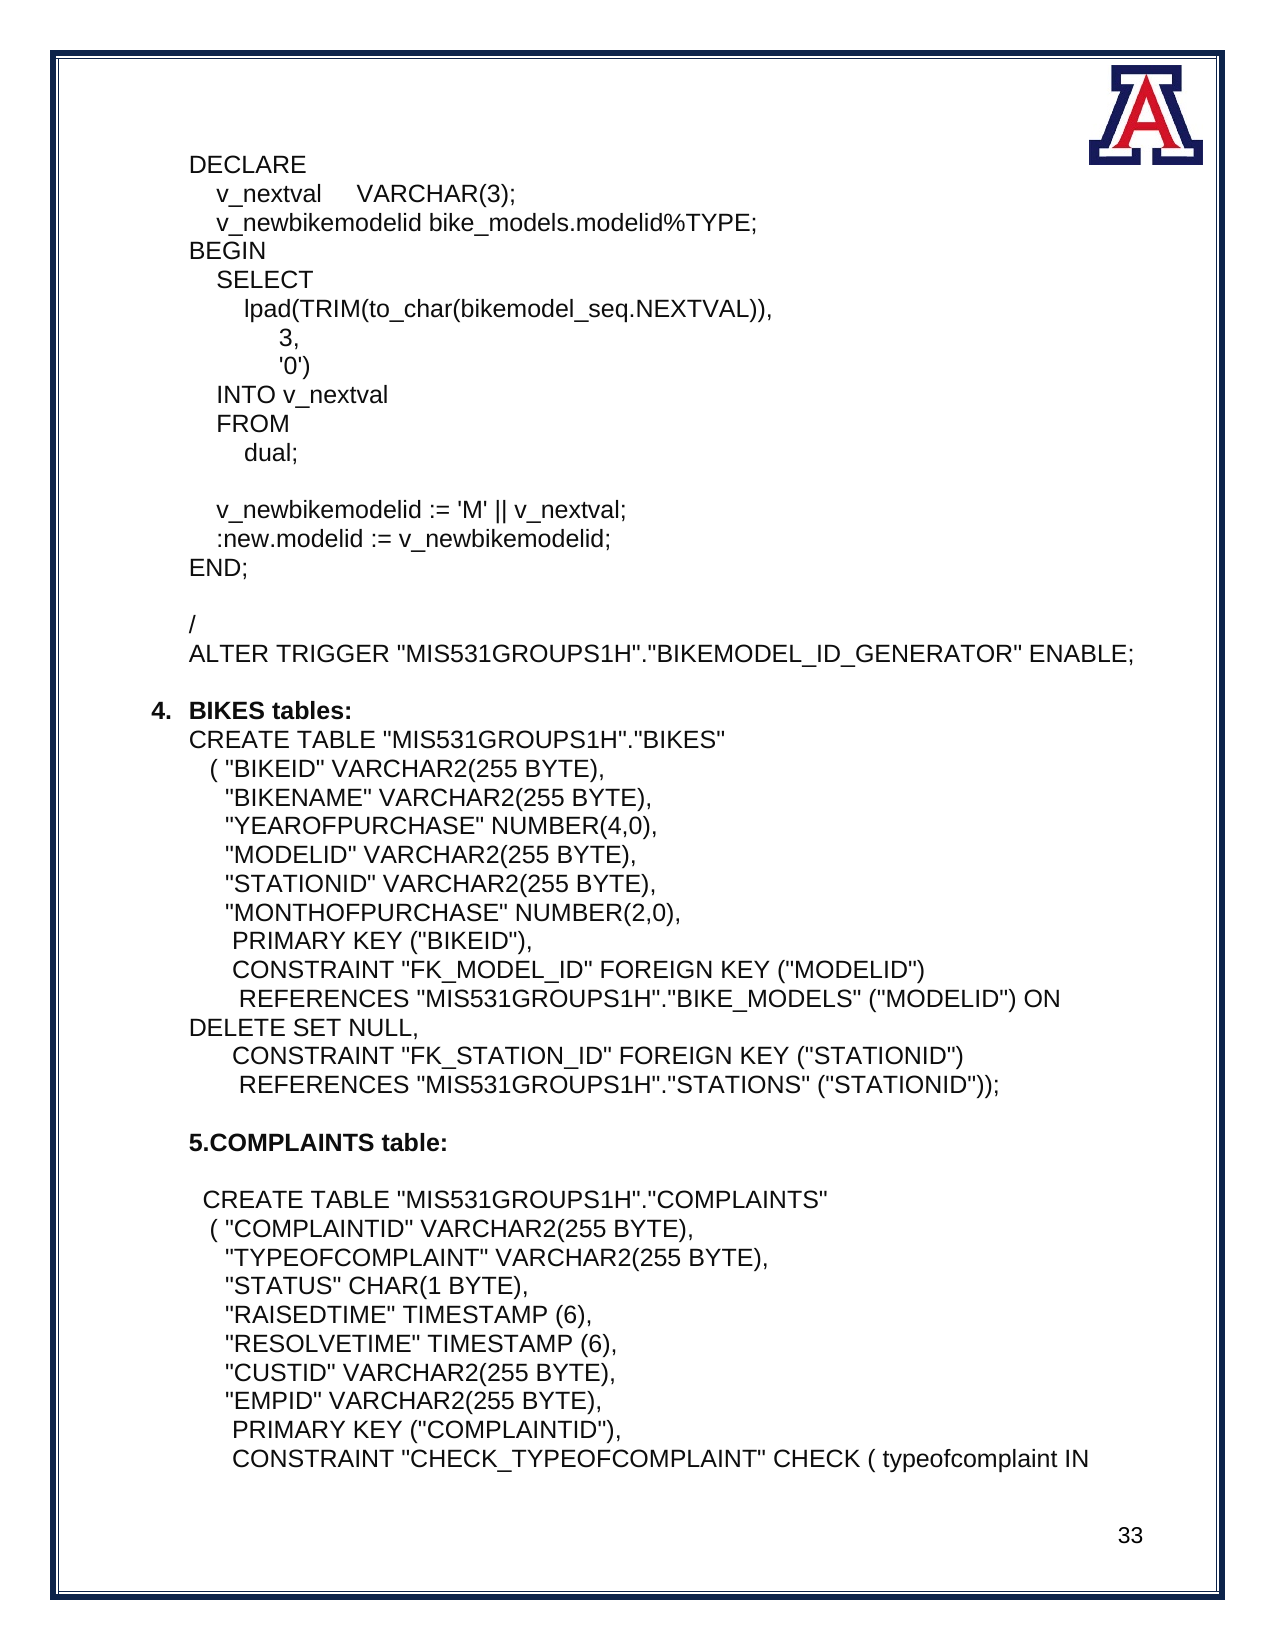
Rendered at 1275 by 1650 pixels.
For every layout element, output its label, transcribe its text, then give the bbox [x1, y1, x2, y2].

list ( "COMPLAINTID" VARCHAR2(255 BYTE), [188, 1214, 1143, 1242]
list lpad(TRIM(to_char(bikemodel_seq.NEXTVAL)), [188, 294, 1143, 322]
list 5.COMPLAINTS table: [188, 1127, 1143, 1156]
list "MODELID" VARCHAR2(255 BYTE), [188, 840, 1143, 869]
list "STATUS" CHAR(1 BYTE), [188, 1271, 1143, 1300]
list v_newbikemodelid := 'M' || v_nextval; [188, 495, 1143, 524]
list BEGIN [188, 236, 1143, 265]
list '0') [188, 351, 1143, 380]
list CONSTRAINT "FK_MODEL_ID" FOREIGN KEY ("MODELID") [188, 955, 1143, 984]
list 3, [188, 322, 1143, 351]
list "CUSTID" VARCHAR2(255 BYTE), [188, 1357, 1143, 1386]
list SELECT [188, 265, 1143, 294]
list INTO v_nextval [188, 380, 1143, 409]
list ALTER TRIGGER "MIS531GROUPS1H"."BIKEMODEL_ID_GENERATOR" ENABLE; [188, 639, 1143, 667]
list dual; [188, 437, 1143, 466]
list "EMPID" VARCHAR2(255 BYTE), [188, 1386, 1143, 1415]
list "RAISEDTIME" TIMESTAMP (6), [188, 1300, 1143, 1329]
list ( "BIKEID" VARCHAR2(255 BYTE), [188, 754, 1143, 782]
list :new.modelid := v_newbikemodelid; [188, 524, 1143, 552]
list "RESOLVETIME" TIMESTAMP (6), [188, 1329, 1143, 1357]
list REFERENCES "MIS531GROUPS1H"."STATIONS" ("STATIONID")); [188, 1070, 1143, 1099]
list PRIMARY KEY ("COMPLAINTID"), [188, 1415, 1143, 1444]
list CREATE TABLE "MIS531GROUPS1H"."COMPLAINTS" [188, 1185, 1143, 1214]
list PRIMARY KEY ("BIKEID"), [188, 926, 1143, 955]
list v_newbikemodelid bike_models.modelid%TYPE; [188, 207, 1143, 236]
list v_nextval VARCHAR(3); [188, 179, 1143, 207]
list "TYPEOFCOMPLAINT" VARCHAR2(255 BYTE), [188, 1242, 1143, 1271]
list "MONTHOFPURCHASE" NUMBER(2,0), [188, 897, 1143, 926]
list / [188, 610, 1143, 639]
list "YEAROFPURCHASE" NUMBER(4,0), [188, 811, 1143, 840]
list BIKES tables: [151, 696, 1143, 725]
list FROM [188, 409, 1143, 437]
list CONSTRAINT "FK_STATION_ID" FOREIGN KEY ("STATIONID") [188, 1041, 1143, 1070]
list "BIKENAME" VARCHAR2(255 BYTE), [188, 782, 1143, 811]
list END; [188, 552, 1143, 581]
list DECLARE [188, 150, 1143, 179]
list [188, 1444, 1143, 1472]
list REFERENCES "MIS531GROUPS1H"."BIKE_MODELS" ("MODELID") ON DELETE SET NULL, [188, 984, 1143, 1041]
list "STATIONID" VARCHAR2(255 BYTE), [188, 869, 1143, 897]
picture [1089, 65, 1203, 165]
list CREATE TABLE "MIS531GROUPS1H"."BIKES" [188, 725, 1143, 754]
